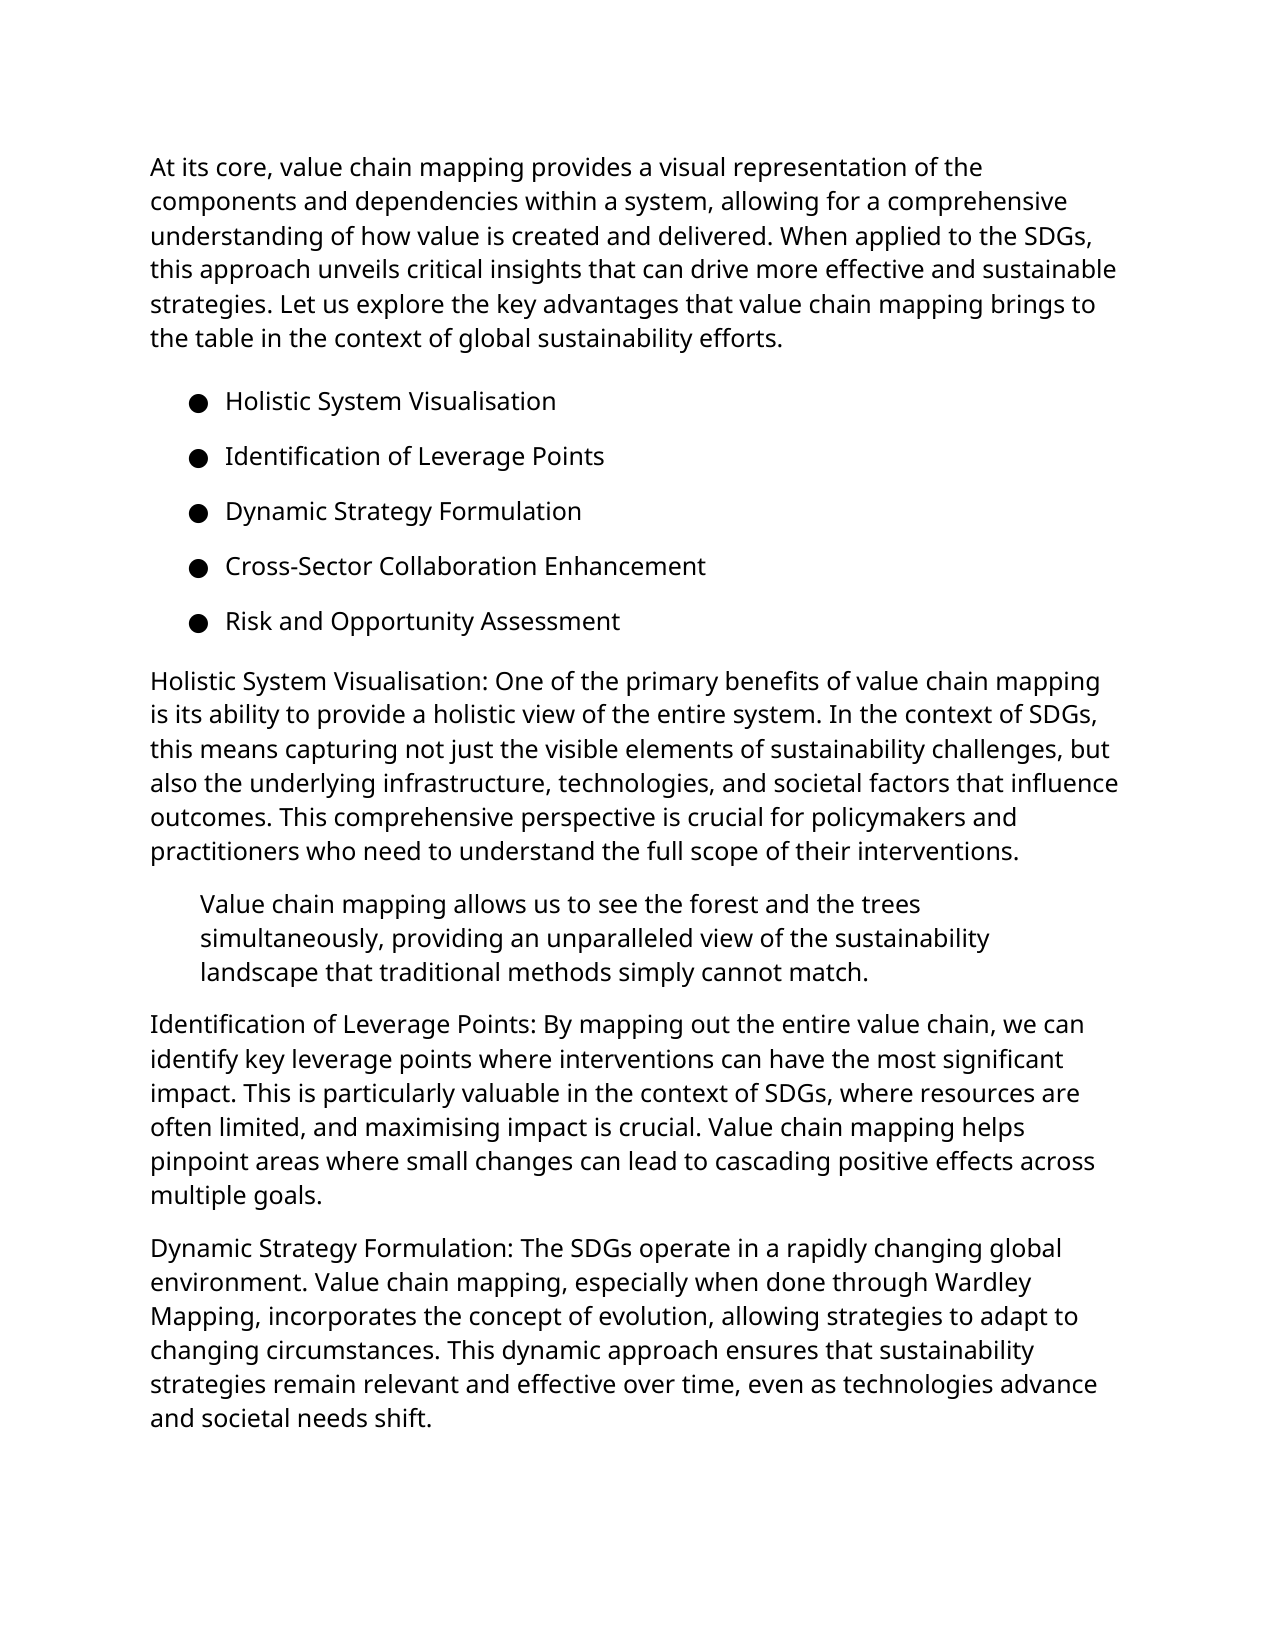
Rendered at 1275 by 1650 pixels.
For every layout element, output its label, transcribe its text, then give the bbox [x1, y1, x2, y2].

list Risk and Opportunity Assessment [187, 593, 1125, 644]
list Cross-Sector Collaboration Enhancement [187, 538, 1125, 589]
list Holistic System Visualisation [187, 373, 1125, 424]
text Identification of Leverage Points: By mapping out the entire value chain, we can identify key leverage points where interventions can have the most significant impact. This is particularly valuable in the context of SDGs, where resources are often limited, and maximising impact is crucial. Value chain mapping helps pinpoint areas where small changes can lead to cascading positive effects across multiple goals. [150, 1007, 1125, 1212]
list Dynamic Strategy Formulation [187, 483, 1125, 534]
list Identification of Leverage Points [187, 428, 1125, 479]
text Dynamic Strategy Formulation: The SDGs operate in a rapidly changing global environment. Value chain mapping, especially when done through Wardley Mapping, incorporates the concept of evolution, allowing strategies to adapt to changing circumstances. This dynamic approach ensures that sustainability strategies remain relevant and effective over time, even as technologies advance and societal needs shift. [150, 1230, 1125, 1435]
text Value chain mapping allows us to see the forest and the trees simultaneously, providing an unparalleled view of the sustainability landscape that traditional methods simply cannot match. [200, 886, 1075, 988]
text Holistic System Visualisation: One of the primary benefits of value chain mapping is its ability to provide a holistic view of the entire system. In the context of SDGs, this means capturing not just the visible elements of sustainability challenges, but also the underlying infrastructure, technologies, and societal factors that influence outcomes. This comprehensive perspective is crucial for policymakers and practitioners who need to understand the full scope of their interventions. [150, 663, 1125, 867]
text At its core, value chain mapping provides a visual representation of the components and dependencies within a system, allowing for a comprehensive understanding of how value is created and delivered. When applied to the SDGs, this approach unveils critical insights that can drive more effective and sustainable strategies. Let us explore the key advantages that value chain mapping brings to the table in the context of global sustainability efforts. [150, 150, 1125, 354]
